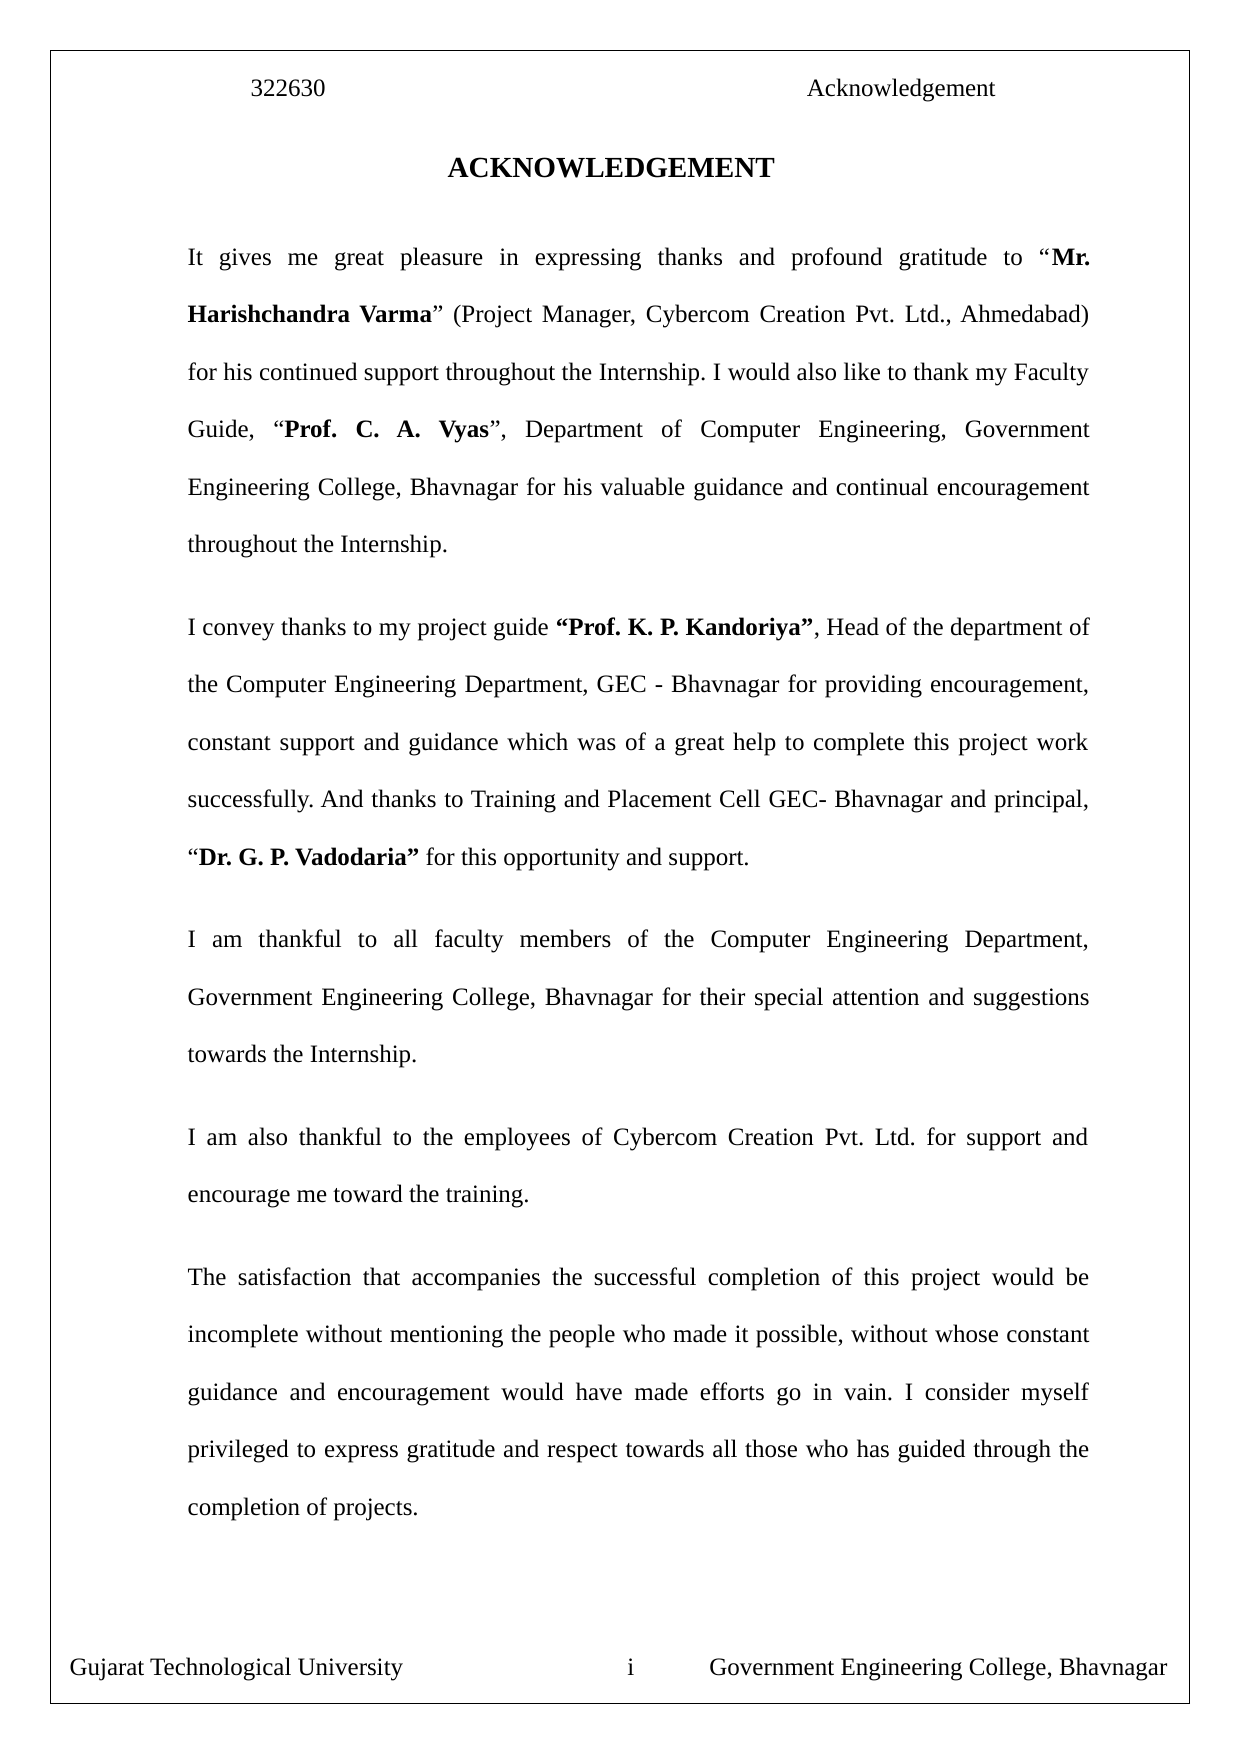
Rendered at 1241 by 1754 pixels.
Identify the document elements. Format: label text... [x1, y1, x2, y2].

text I am thankful to all faculty members of the Computer Engineering Department, Government Engineering College, Bhavnagar for their special attention and suggestions towards the Internship. [187, 924, 1090, 1068]
text The satisfaction that accompanies the successful completion of this project would be incomplete without mentioning the people who made it possible, without whose constant guidance and encouragement would have made efforts go in vain. I consider myself privileged to express gratitude and respect towards all those who has guided through the completion of projects. [187, 1262, 1090, 1521]
text I convey thanks to my project guide “Prof. K. P. Kandoriya”, Head of the department of the Computer Engineering Department, GEC - Bhavnagar for providing encouragement, constant support and guidance which was of a great help to complete this project work successfully. And thanks to Training and Placement Cell GEC- Bhavnagar and principal, “Dr. G. P. Vadodaria” for this opportunity and support. [187, 612, 1090, 871]
subtitle ACKNOWLEDGEMENT [187, 150, 1034, 183]
text I am also thankful to the employees of Cybercom Creation Pvt. Ltd. for support and encourage me toward the training. [187, 1122, 1090, 1208]
text It gives me great pleasure in expressing thanks and profound gratitude to “Mr. Harishchandra Varma” (Project Manager, Cybercom Creation Pvt. Ltd., Ahmedabad) for his continued support throughout the Internship. I would also like to thank my Faculty Guide, “Prof. C. A. Vyas”, Department of Computer Engineering, Government Engineering College, Bhavnagar for his valuable guidance and continual encouragement throughout the Internship. [187, 242, 1090, 558]
